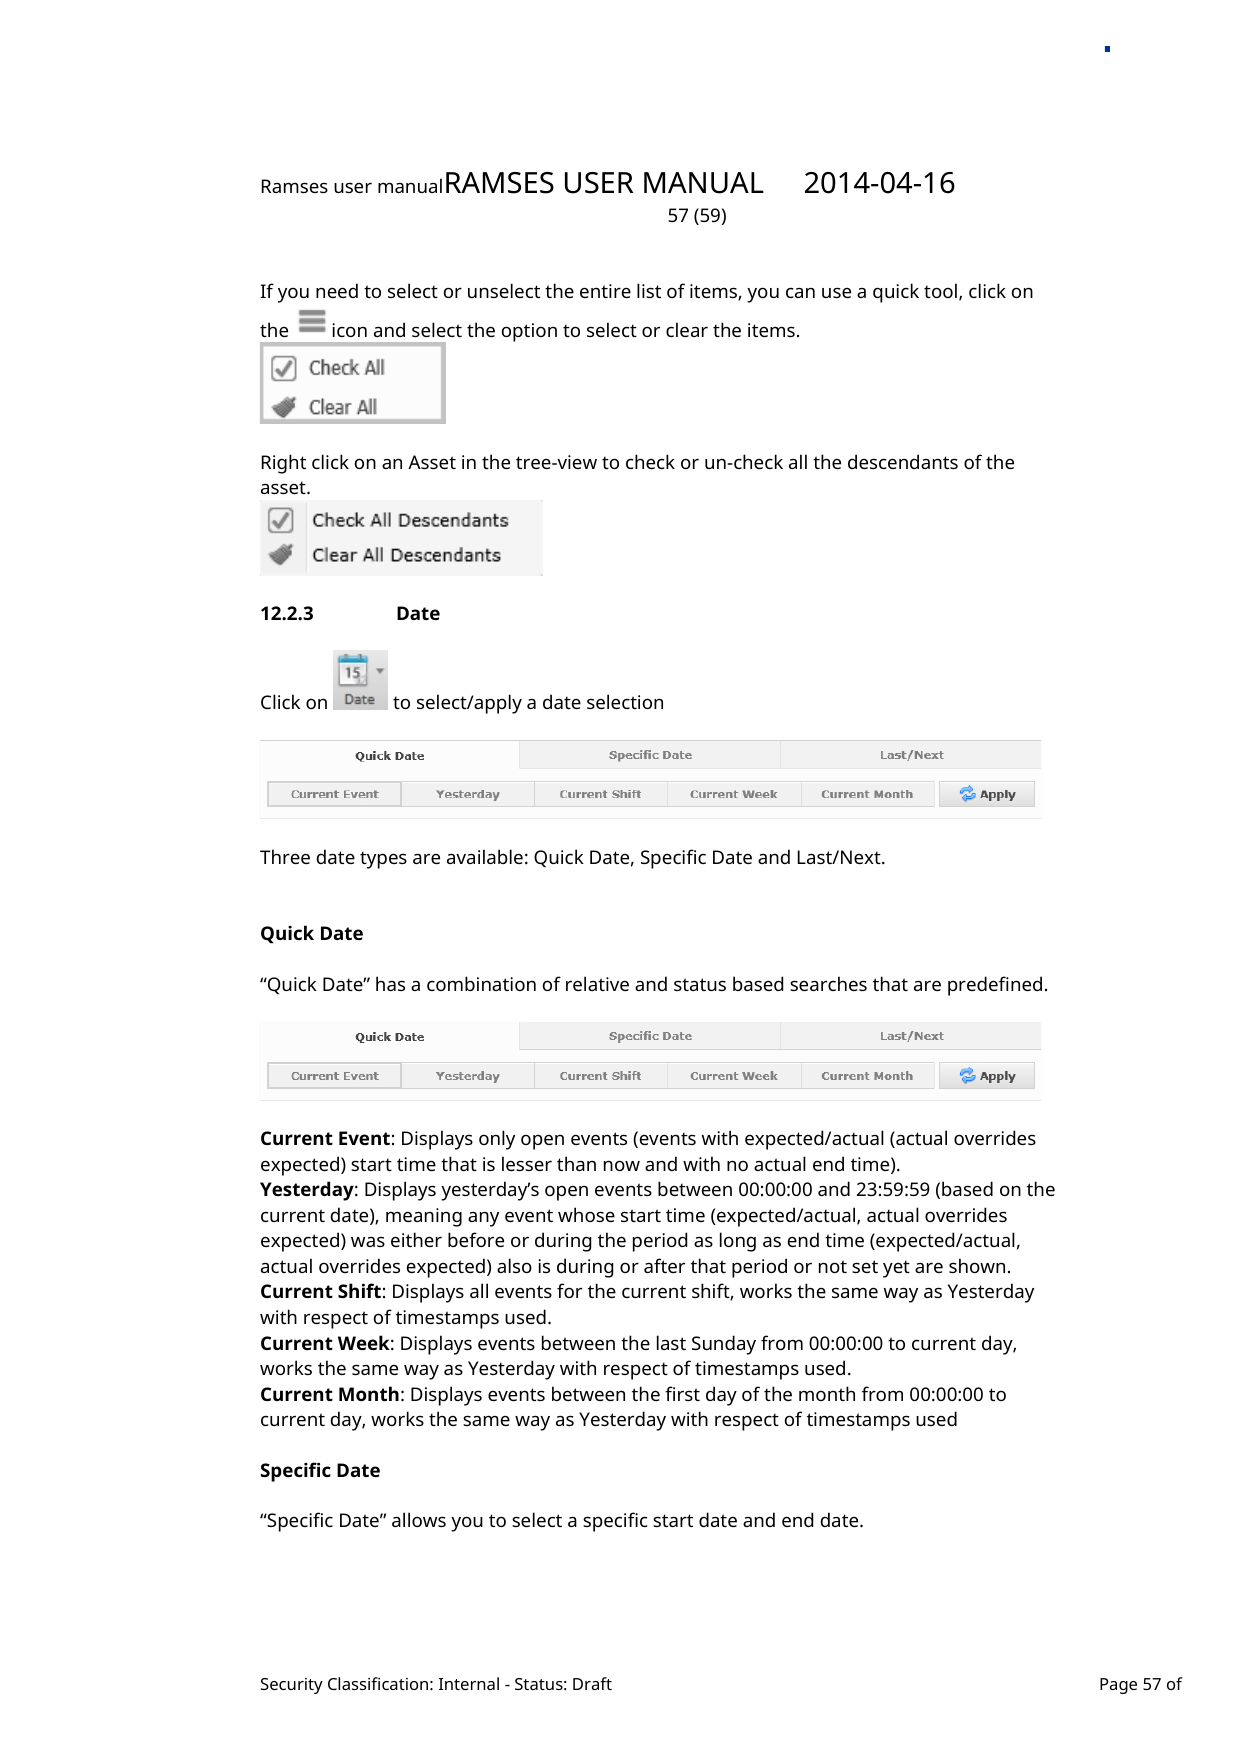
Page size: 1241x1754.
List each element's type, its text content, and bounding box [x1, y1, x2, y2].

text Yesterday: Displays yesterday’s open events between 00:00:00 and 23:59:59 (based on the current date), meaning any event whose start time (expected/actual, actual overrides expected) was either before or during the period as long as end time (expected/actual, actual overrides expected) also is during or after that period or not set yet are shown. [260, 1177, 1063, 1279]
text Three date types are available: Quick Date, Specific Date and Last/Next. [260, 844, 1063, 870]
picture [293, 304, 332, 337]
picture [259, 342, 446, 424]
picture [259, 500, 543, 576]
picture [259, 1022, 1042, 1101]
text Current Shift: Displays all events for the current shift, works the same way as Yesterday with respect of timestamps used. [260, 1279, 1063, 1330]
subtitle Quick Date [260, 920, 1063, 946]
picture [259, 740, 1042, 819]
subtitle Specific Date [260, 1457, 1063, 1482]
text Current Event: Displays only open events (events with expected/actual (actual overrides expected) start time that is lesser than now and with no actual end time). [260, 1126, 1063, 1177]
text “Specific Date” allows you to select a specific start date and end date. [260, 1507, 1063, 1533]
subtitle Date [260, 600, 1063, 626]
text Right click on an Asset in the tree-view to check or un-check all the descendants of the asset. [260, 449, 1063, 500]
picture [1104, 46, 1194, 136]
text Current Month: Displays events between the first day of the month from 00:00:00 to current day, works the same way as Yesterday with respect of timestamps used [260, 1381, 1063, 1432]
picture [333, 650, 388, 710]
text If you need to select or unselect the entire list of items, you can use a quick tool, click on the icon and select the option to select or clear the items. [260, 279, 1063, 342]
text “Quick Date” has a combination of relative and status based searches that are predefined. [260, 971, 1063, 996]
text Click on to select/apply a date selection [260, 651, 1063, 715]
text Current Week: Displays events between the last Sunday from 00:00:00 to current day, works the same way as Yesterday with respect of timestamps used. [260, 1330, 1063, 1381]
